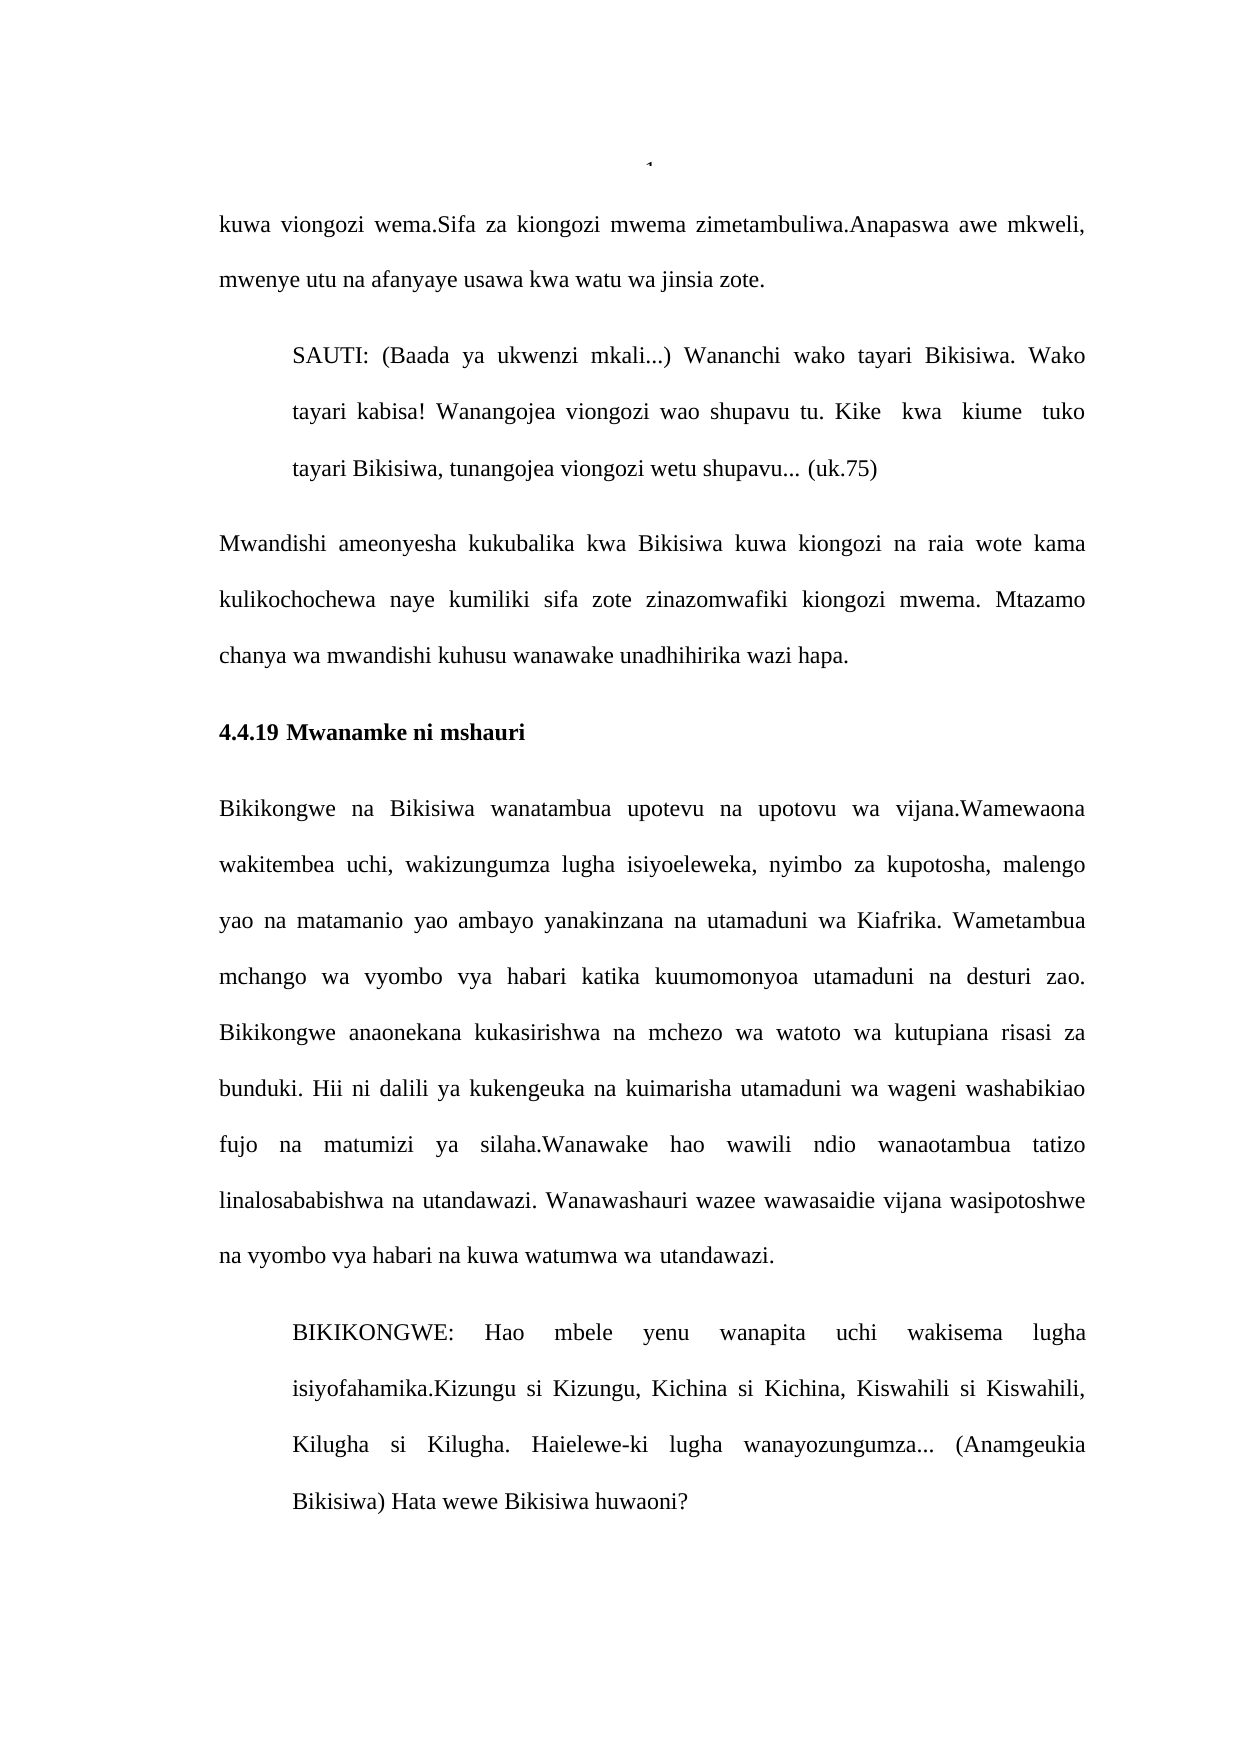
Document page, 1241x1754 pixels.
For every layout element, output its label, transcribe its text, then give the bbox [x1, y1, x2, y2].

text BIKIKONGWE: Hao mbele yenu wanapita uchi wakisema lugha isiyofahamika.Kizungu si Kizungu, Kichina si Kichina, Kiswahili si Kiswahili, Kilugha si Kilugha. Haielewe-ki lugha wanayozungumza... (Anamgeukia Bikisiwa) Hata wewe Bikisiwa huwaoni? [292, 1318, 1087, 1514]
text SAUTI: (Baada ya ukwenzi mkali...) Wananchi wako tayari Bikisiwa. Wako tayari kabisa! Wanangojea viongozi wao shupavu tu. Kike kwa kiume tuko tayari Bikisiwa, tunangojea viongozi wetu shupavu... (uk.75) [292, 341, 1087, 481]
subtitle Mwanamke ni mshauri [219, 718, 1134, 746]
text kuwa viongozi wema.Sifa za kiongozi mwema zimetambuliwa.Anapaswa awe mkweli, mwenye utu na afanyaye usawa kwa watu wa jinsia zote. [219, 209, 1087, 293]
text Bikikongwe na Bikisiwa wanatambua upotevu na upotovu wa vijana.Wamewaona wakitembea uchi, wakizungumza lugha isiyoeleweka, nyimbo za kupotosha, malengo yao na matamanio yao ambayo yanakinzana na utamaduni wa Kiafrika. Wametambua mchango wa vyombo vya habari katika kuumomonyoa utamaduni na desturi zao. Bikikongwe anaonekana kukasirishwa na mchezo wa watoto wa kutupiana risasi za bunduki. Hii ni dalili ya kukengeuka na kuimarisha utamaduni wa wageni washabikiao fujo na matumizi ya silaha.Wanawake hao wawili ndio wanaotambua tatizo linalosababishwa na utandawazi. Wanawashauri wazee wawasaidie vijana wasipotoshwe na vyombo vya habari na kuwa watumwa wa utandawazi. [219, 794, 1087, 1269]
text Mwandishi ameonyesha kukubalika kwa Bikisiwa kuwa kiongozi na raia wote kama kulikochochewa naye kumiliki sifa zote zinazomwafiki kiongozi mwema. Mtazamo chanya wa mwandishi kuhusu wanawake unadhihirika wazi hapa. [219, 529, 1087, 669]
